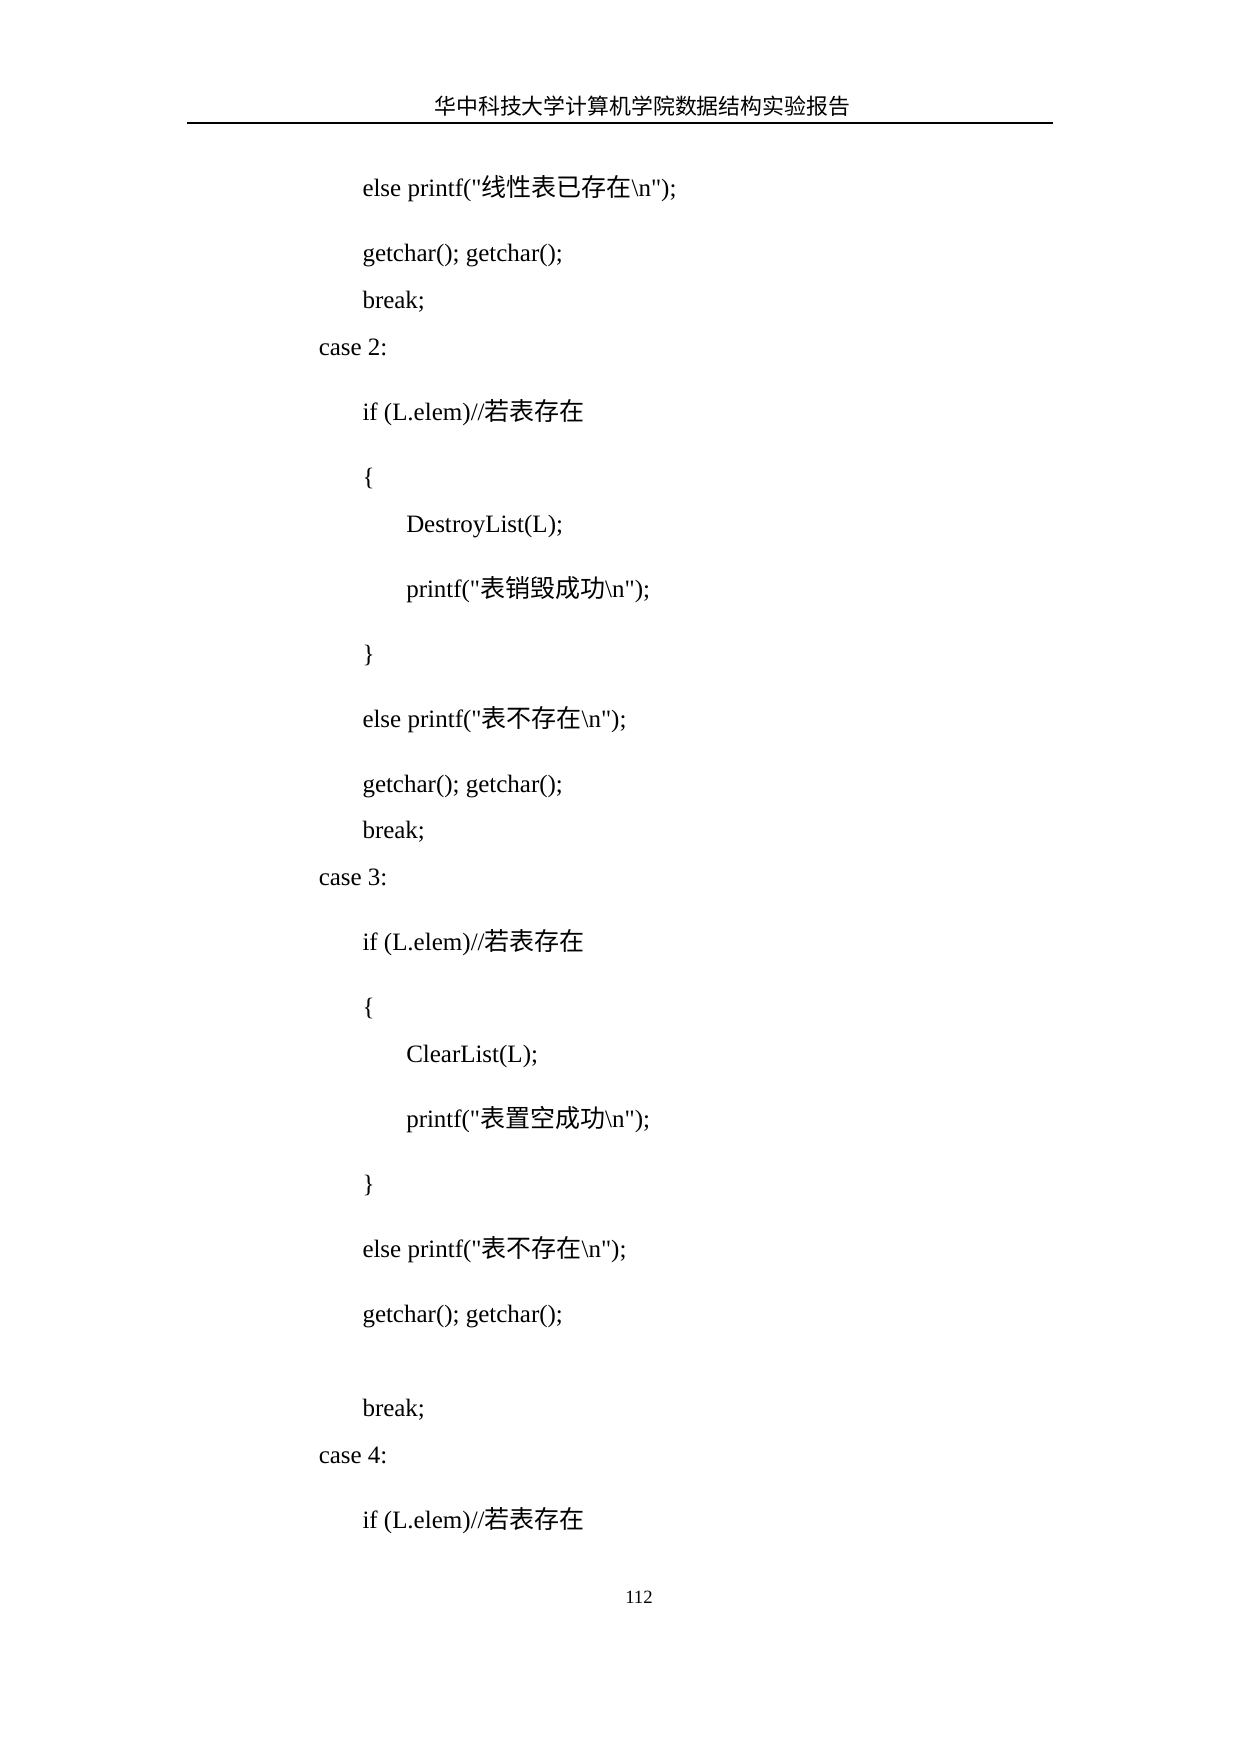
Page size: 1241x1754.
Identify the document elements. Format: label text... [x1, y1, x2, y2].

text if (L.elem)//若表存在 [187, 1485, 1053, 1550]
text { [187, 991, 1053, 1023]
text break; [187, 814, 1053, 846]
text DestroyList(L); [187, 507, 1053, 539]
text printf("表置空成功\n"); [187, 1084, 1053, 1149]
text getchar(); getchar(); [187, 767, 1053, 799]
text break; [187, 1391, 1053, 1424]
text if (L.elem)//若表存在 [187, 907, 1053, 972]
text else printf("表不存在\n"); [187, 684, 1053, 749]
text printf("表销毁成功\n"); [187, 554, 1053, 619]
text else printf("线性表已存在\n"); [187, 153, 1053, 218]
text } [187, 1167, 1053, 1200]
text case 4: [187, 1438, 1053, 1471]
text case 2: [187, 330, 1053, 362]
text else printf("表不存在\n"); [187, 1214, 1053, 1279]
text { [187, 460, 1053, 492]
text getchar(); getchar(); [187, 236, 1053, 269]
text } [187, 637, 1053, 669]
text getchar(); getchar(); [187, 1297, 1053, 1330]
text ClearList(L); [187, 1037, 1053, 1070]
text case 3: [187, 861, 1053, 893]
text break; [187, 283, 1053, 316]
text if (L.elem)//若表存在 [187, 377, 1053, 442]
